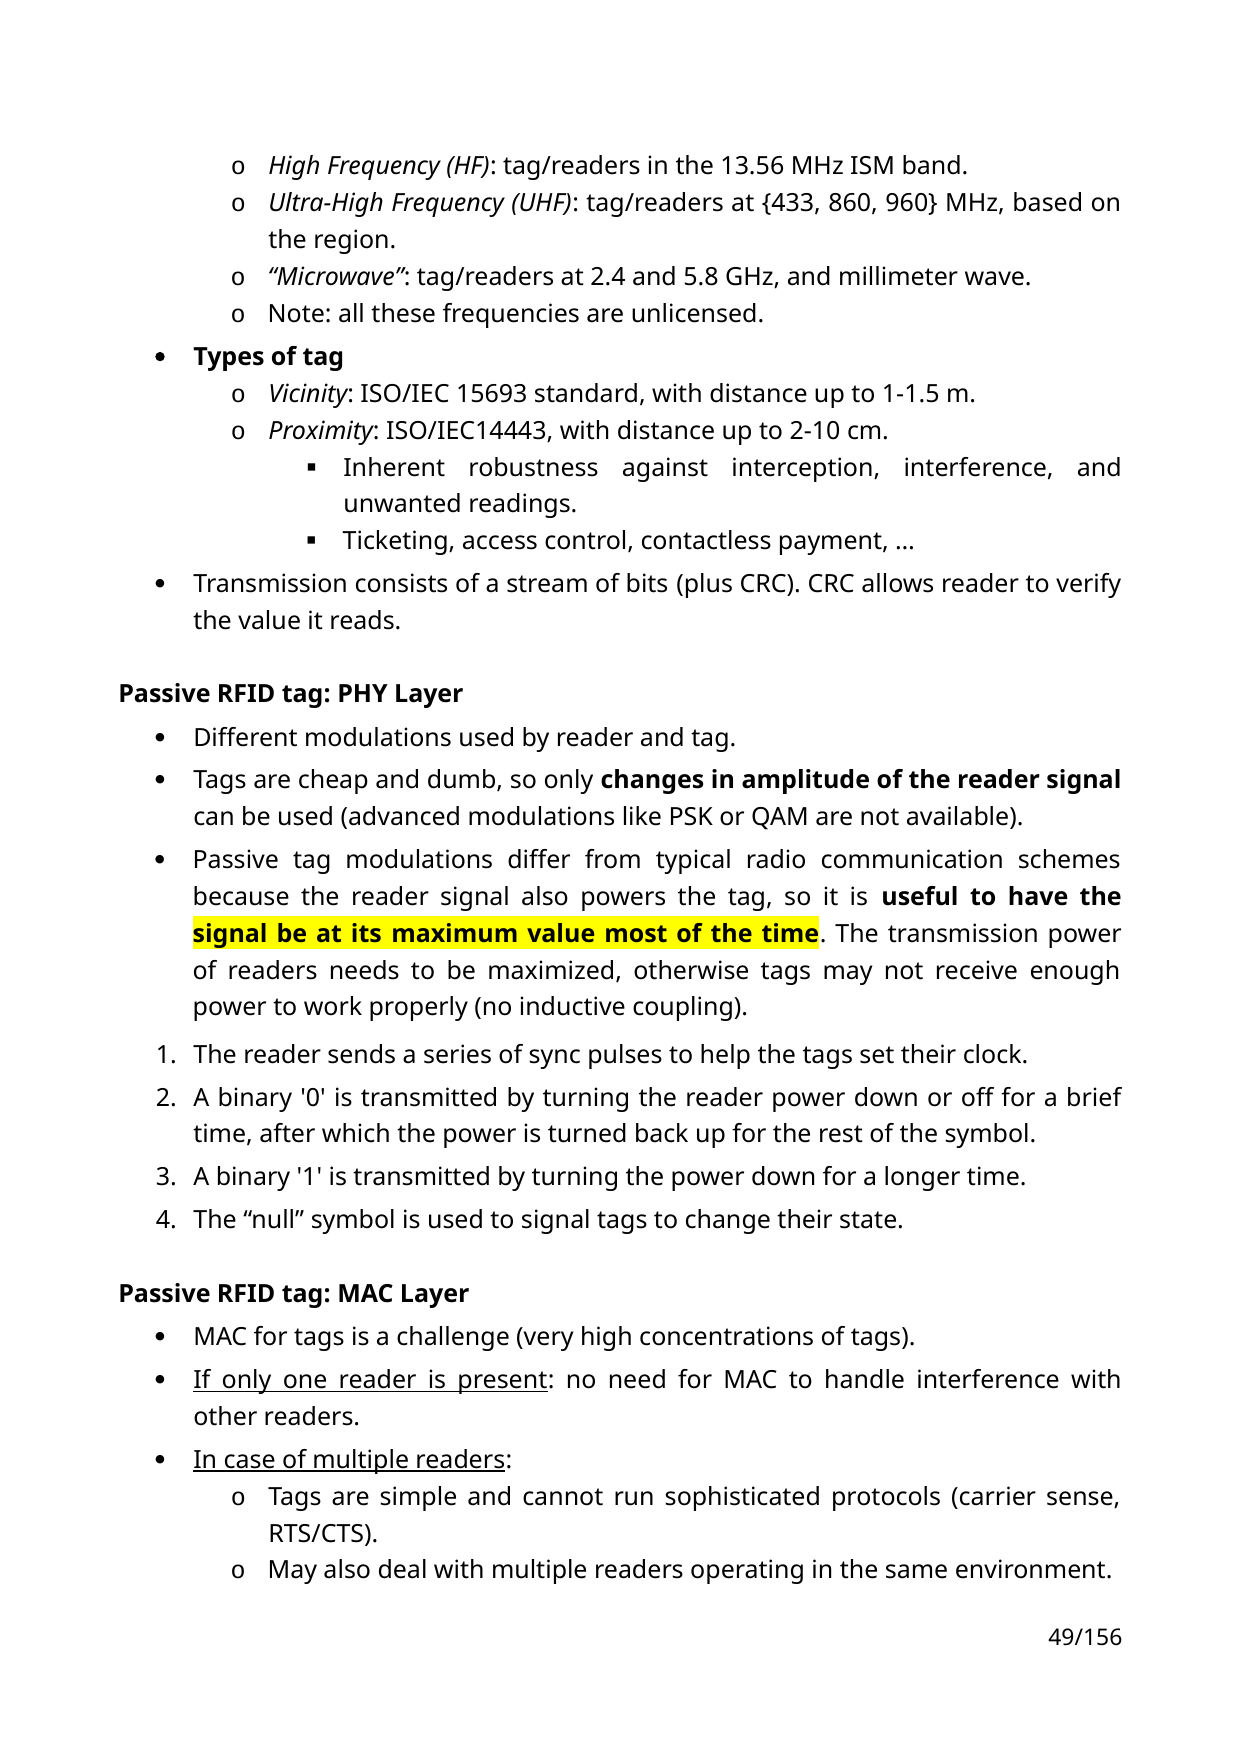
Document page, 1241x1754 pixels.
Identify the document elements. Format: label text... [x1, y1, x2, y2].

list Vicinity: ISO/IEC 15693 standard, with distance up to 1-1.5 m. [231, 375, 1122, 409]
list Note: all these frequencies are unlicensed. [230, 295, 1122, 329]
list Tags are simple and cannot run sophisticated protocols (carrier sense, RTS/CTS). [231, 1478, 1122, 1549]
list Ticketing, access control, contactless payment, … [305, 523, 1122, 557]
list Transmission consists of a stream of bits (plus CRC). CRC allows reader to verify the value it reads. [156, 566, 1122, 637]
list High Frequency (HF): tag/readers in the 13.56 MHz ISM band. [231, 148, 1122, 182]
list MAC for tags is a challenge (very high concentrations of tags). [156, 1319, 1122, 1353]
list Inherent robustness against interception, interference, and unwanted readings. [306, 449, 1122, 520]
list A binary '1' is transmitted by turning the power down for a longer time. [156, 1159, 1122, 1193]
list May also deal with multiple readers operating in the same environment. [230, 1552, 1122, 1586]
text Passive RFID tag: PHY Layer [118, 676, 1122, 710]
list The “null” symbol is used to signal tags to change their state. [156, 1202, 1122, 1236]
list Types of tag [156, 338, 1122, 373]
list A binary '0' is transmitted by turning the reader power down or off for a brief time, after which the power is turned back up for the rest of the symbol. [156, 1079, 1122, 1150]
list Proximity: ISO/IEC14443, with distance up to 2-10 cm. [231, 412, 1122, 447]
list The reader sends a series of sync pulses to help the tags set their clock. [156, 1036, 1122, 1070]
list Different modulations used by reader and tag. [156, 719, 1122, 753]
list Ultra-High Frequency (UHF): tag/readers at {433, 860, 960} MHz, based on the region. [231, 184, 1122, 256]
list “Microwave”: tag/readers at 2.4 and 5.8 GHz, and millimeter wave. [230, 258, 1122, 293]
text Passive RFID tag: MAC Layer [118, 1276, 1122, 1310]
list If only one reader is present: no need for MAC to handle interference with other readers. [156, 1362, 1122, 1432]
list In case of multiple readers: [156, 1441, 1122, 1476]
list Tags are cheap and dumb, so only changes in amplitude of the reader signal can be used (advanced modulations like PSK or QAM are not available). [156, 762, 1122, 833]
list Passive tag modulations differ from typical radio communication schemes because the reader signal also powers the tag, so it is useful to have the signal be at its maximum value most of the time. The transmission power of readers needs to be maximized, otherwise tags may not receive enough power to work properly (no inductive coupling). [155, 842, 1122, 1023]
